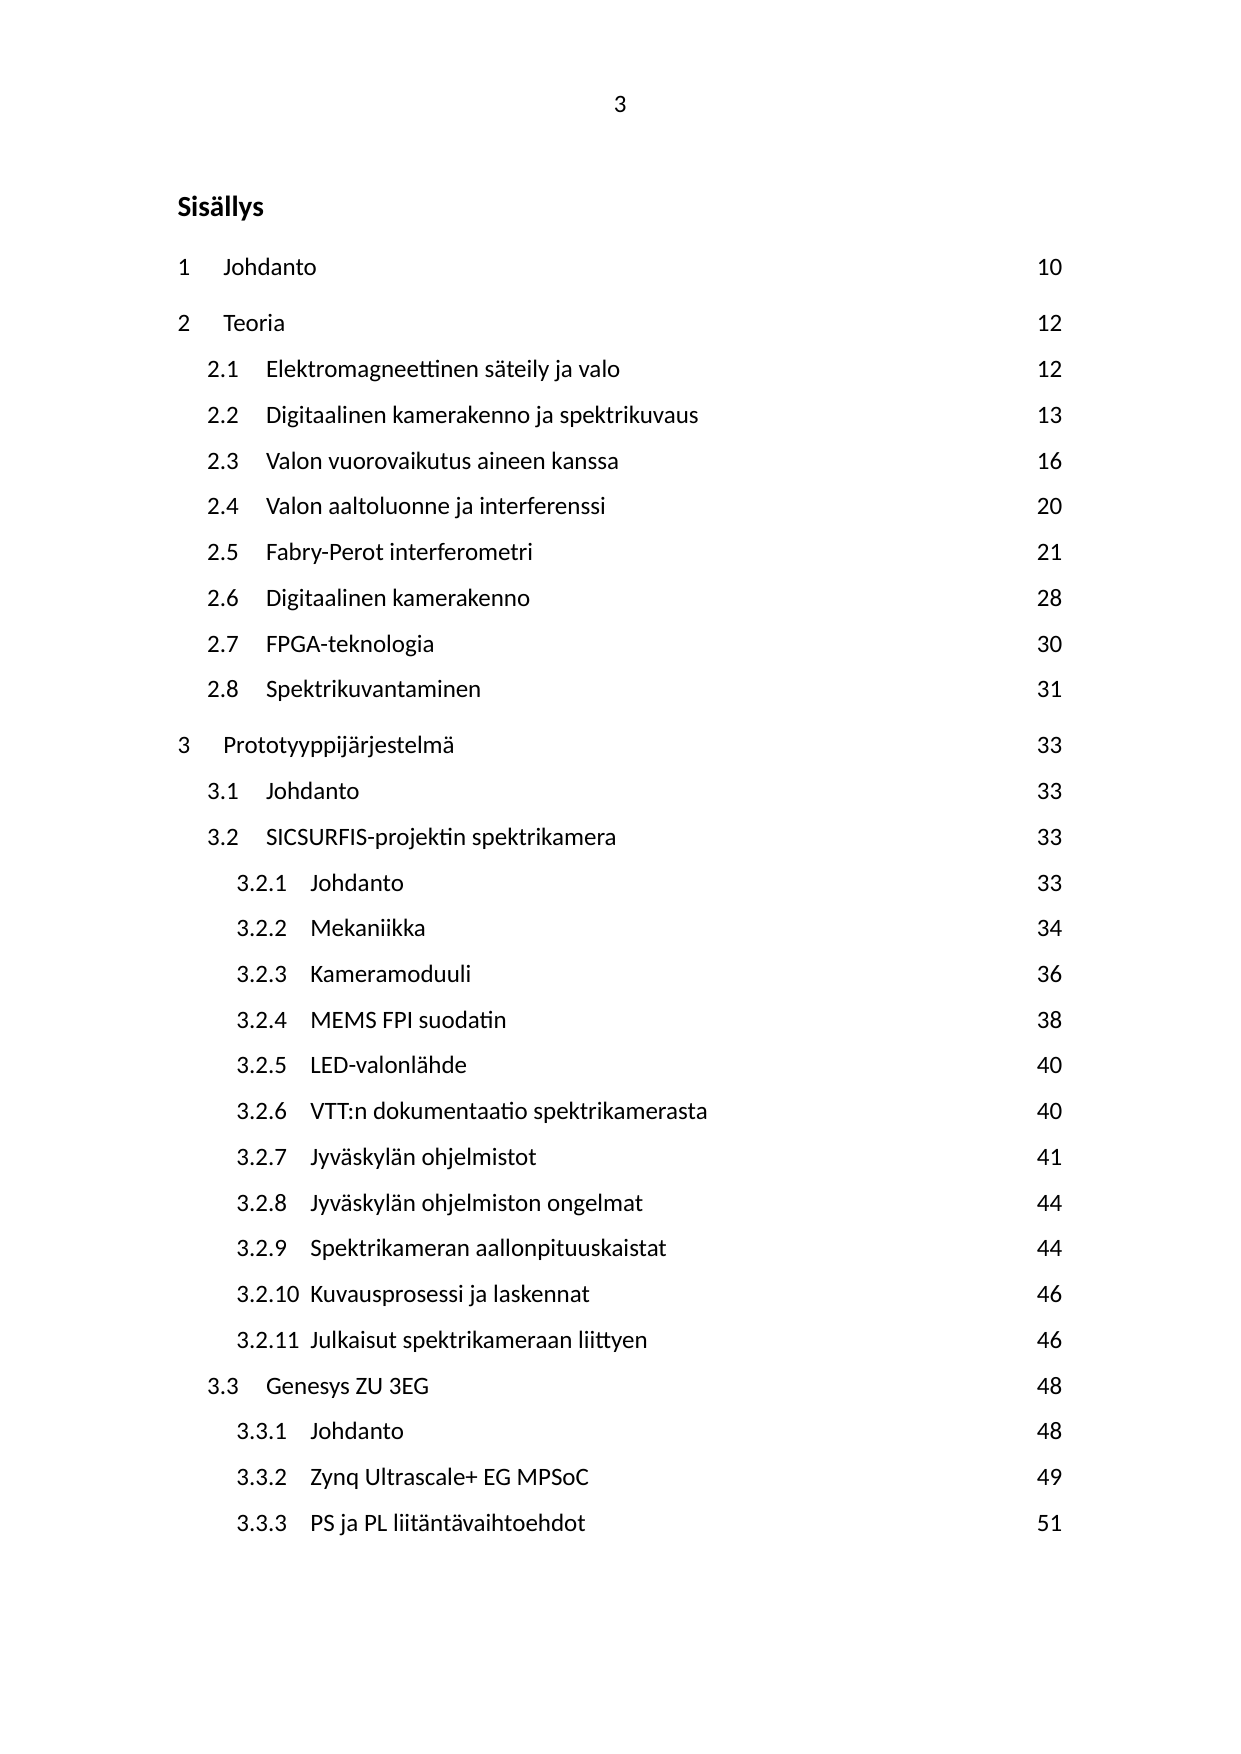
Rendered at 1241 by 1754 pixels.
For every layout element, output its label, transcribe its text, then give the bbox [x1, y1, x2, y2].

text 2.8 Spektrikuvantaminen 31 [207, 673, 1063, 704]
text 3.2 SICSURFIS-projektin spektrikamera 33 [207, 821, 1063, 852]
text 3.2.6 VTT:n dokumentaatio spektrikamerasta 40 [236, 1095, 1063, 1126]
text 3.2.11 Julkaisut spektrikameraan liittyen 46 [236, 1324, 1063, 1354]
text 3.3.2 Zynq Ultrascale+ EG MPSoC 49 [236, 1461, 1063, 1492]
text 2.4 Valon aaltoluonne ja interferenssi 20 [207, 491, 1063, 521]
text 3.2.3 Kameramoduuli 36 [236, 958, 1063, 989]
text 3.2.5 LED-valonlähde 40 [236, 1050, 1063, 1080]
text 2.1 Elektromagneettinen säteily ja valo 12 [207, 353, 1063, 384]
text 3.3 Genesys ZU 3EG 48 [207, 1370, 1063, 1400]
text 3.3.3 PS ja PL liitäntävaihtoehdot 51 [236, 1507, 1063, 1537]
text 2.2 Digitaalinen kamerakenno ja spektrikuvaus 13 [207, 399, 1063, 429]
text 2 Teoria 12 [177, 308, 1063, 338]
text 3.3.1 Johdanto 48 [236, 1416, 1063, 1446]
text 2.5 Fabry-Perot interferometri 21 [207, 536, 1063, 567]
text 3.1 Johdanto 33 [207, 775, 1063, 806]
text 3.2.9 Spektrikameran aallonpituuskaistat 44 [236, 1233, 1063, 1263]
text 3.2.10 Kuvausprosessi ja laskennat 46 [236, 1278, 1063, 1309]
text 2.3 Valon vuorovaikutus aineen kanssa 16 [207, 445, 1063, 475]
text 1 Johdanto 10 [177, 251, 1063, 282]
text 3.2.4 MEMS FPI suodatin 38 [236, 1004, 1063, 1034]
text 3.2.8 Jyväskylän ohjelmiston ongelmat 44 [236, 1187, 1063, 1217]
text 3.2.1 Johdanto 33 [236, 867, 1063, 897]
text 3.2.2 Mekaniikka 34 [236, 912, 1063, 943]
text 3.2.7 Jyväskylän ohjelmistot 41 [236, 1141, 1063, 1172]
text 3 Prototyyppijärjestelmä 33 [177, 729, 1063, 760]
text 2.6 Digitaalinen kamerakenno 28 [207, 582, 1063, 612]
text Sisällys [177, 188, 1063, 223]
text 2.7 FPGA-teknologia 30 [207, 628, 1063, 658]
